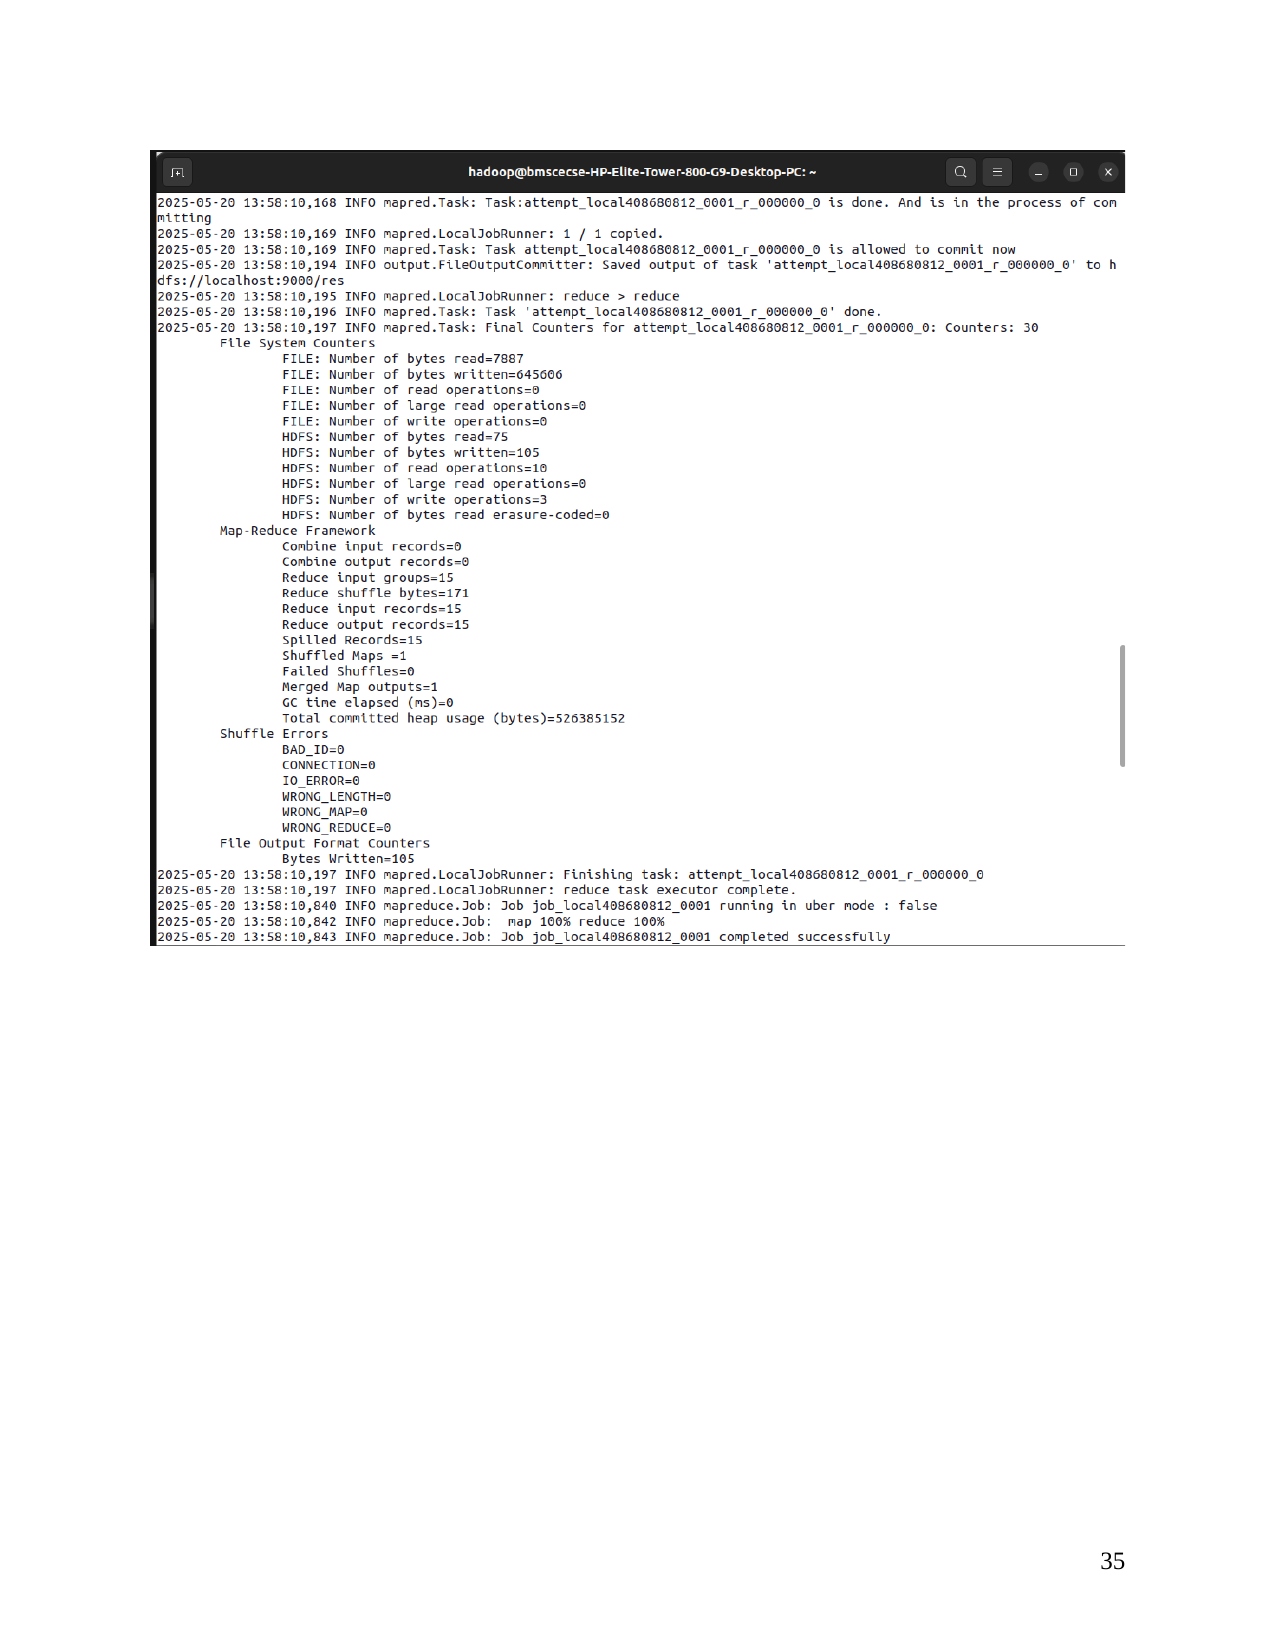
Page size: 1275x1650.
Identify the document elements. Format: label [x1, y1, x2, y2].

picture [150, 150, 1125, 946]
